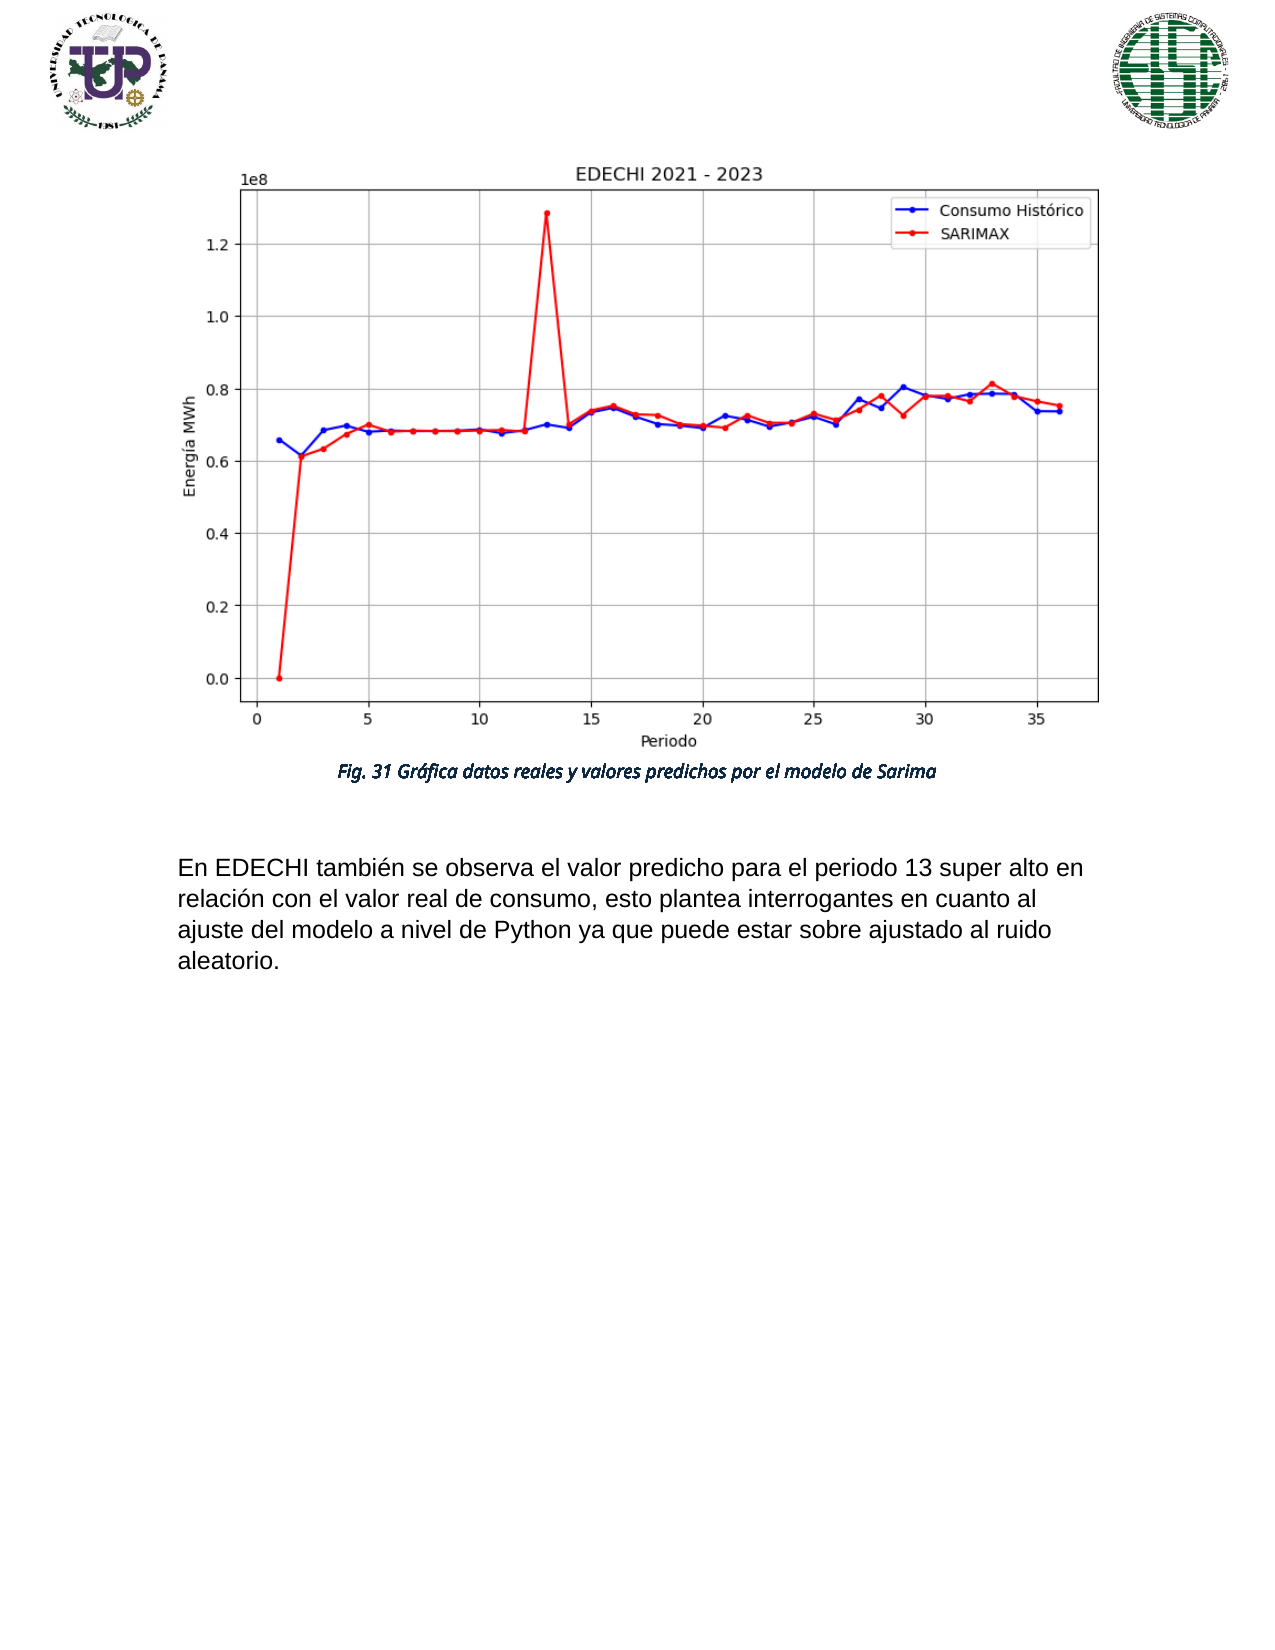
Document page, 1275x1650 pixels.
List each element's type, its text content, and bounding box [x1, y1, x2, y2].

picture [49, 12, 168, 132]
picture [1112, 12, 1229, 129]
picture [177, 164, 1099, 750]
text En EDECHI también se observa el valor predicho para el periodo 13 super alto en relación con el valor real de consumo, esto plantea interrogantes en cuanto al ajuste del modelo a nivel de Python ya que puede estar sobre ajustado al ruido aleatorio. [177, 853, 1098, 974]
